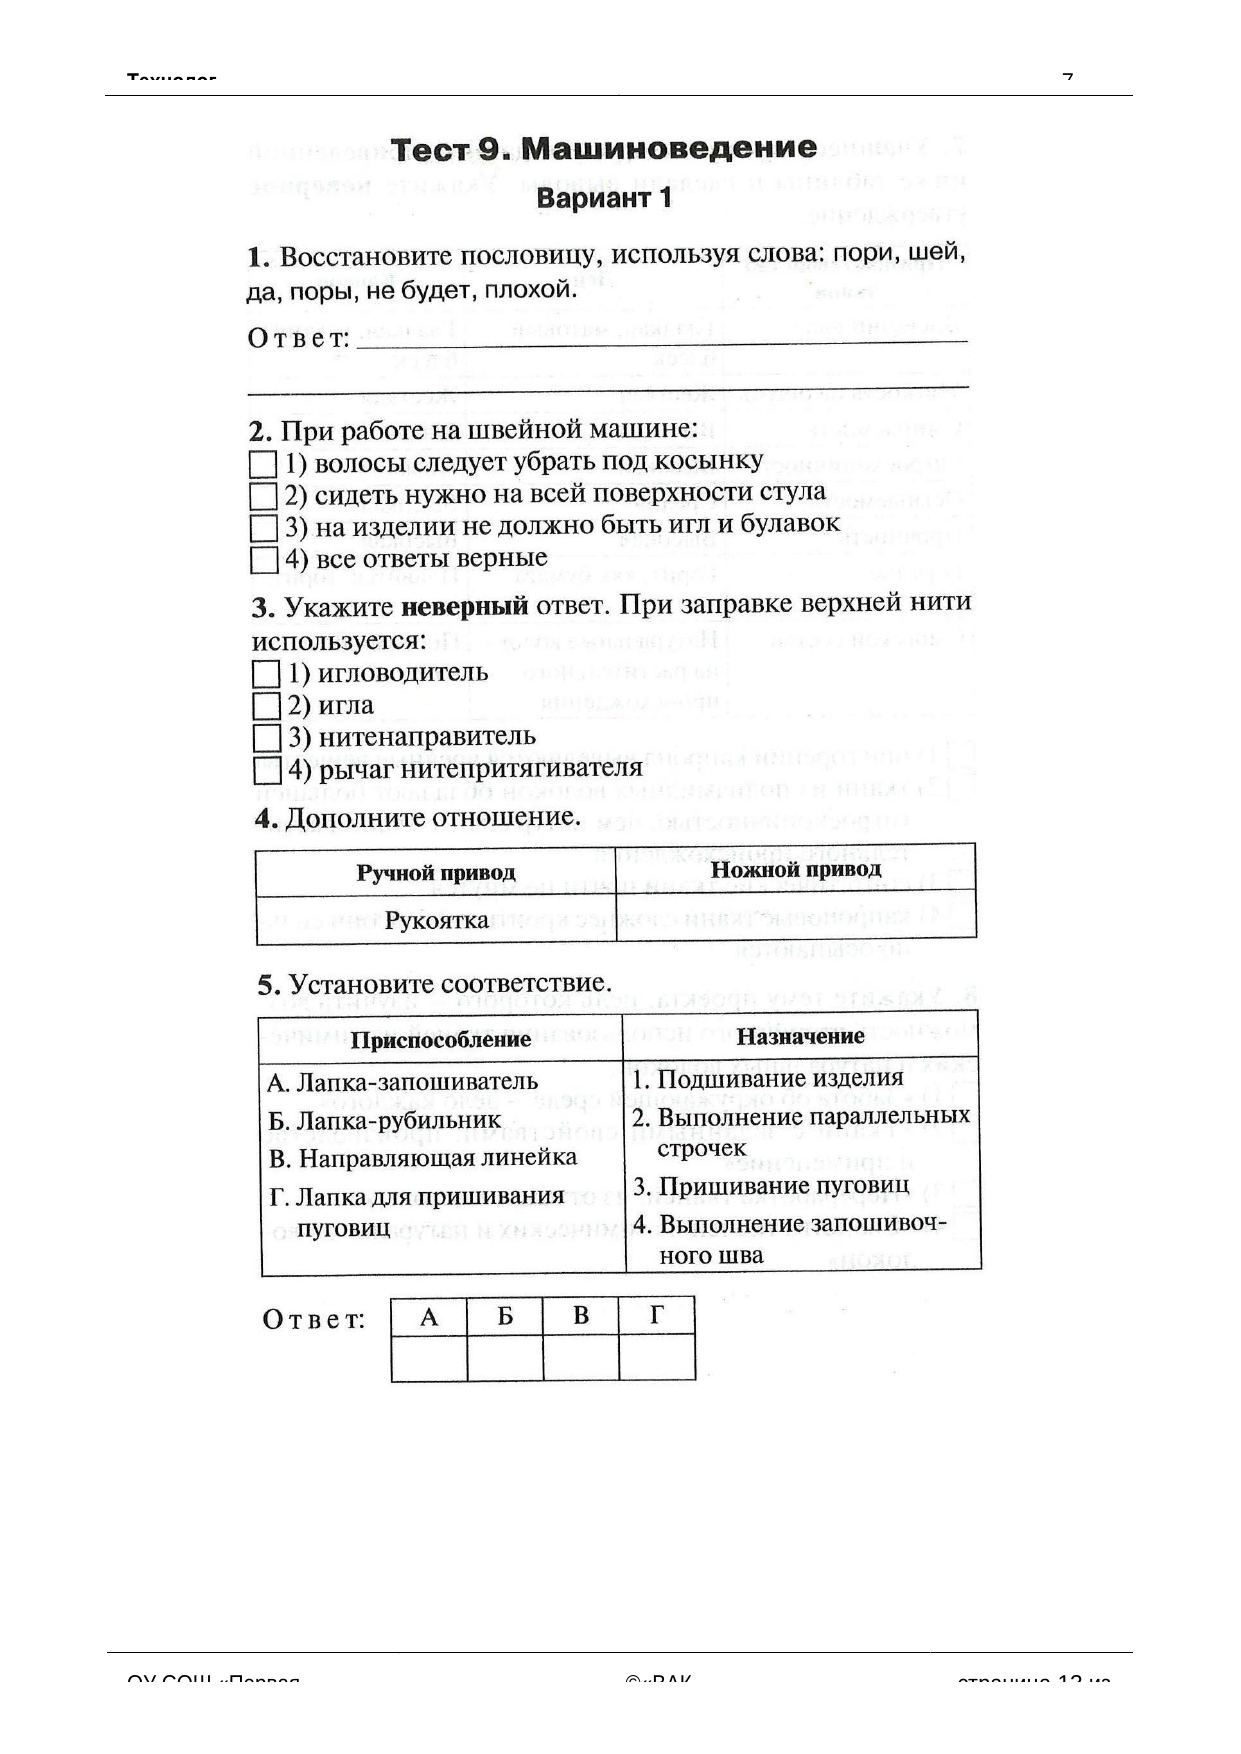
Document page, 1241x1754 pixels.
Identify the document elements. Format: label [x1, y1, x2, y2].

picture [242, 131, 987, 1388]
